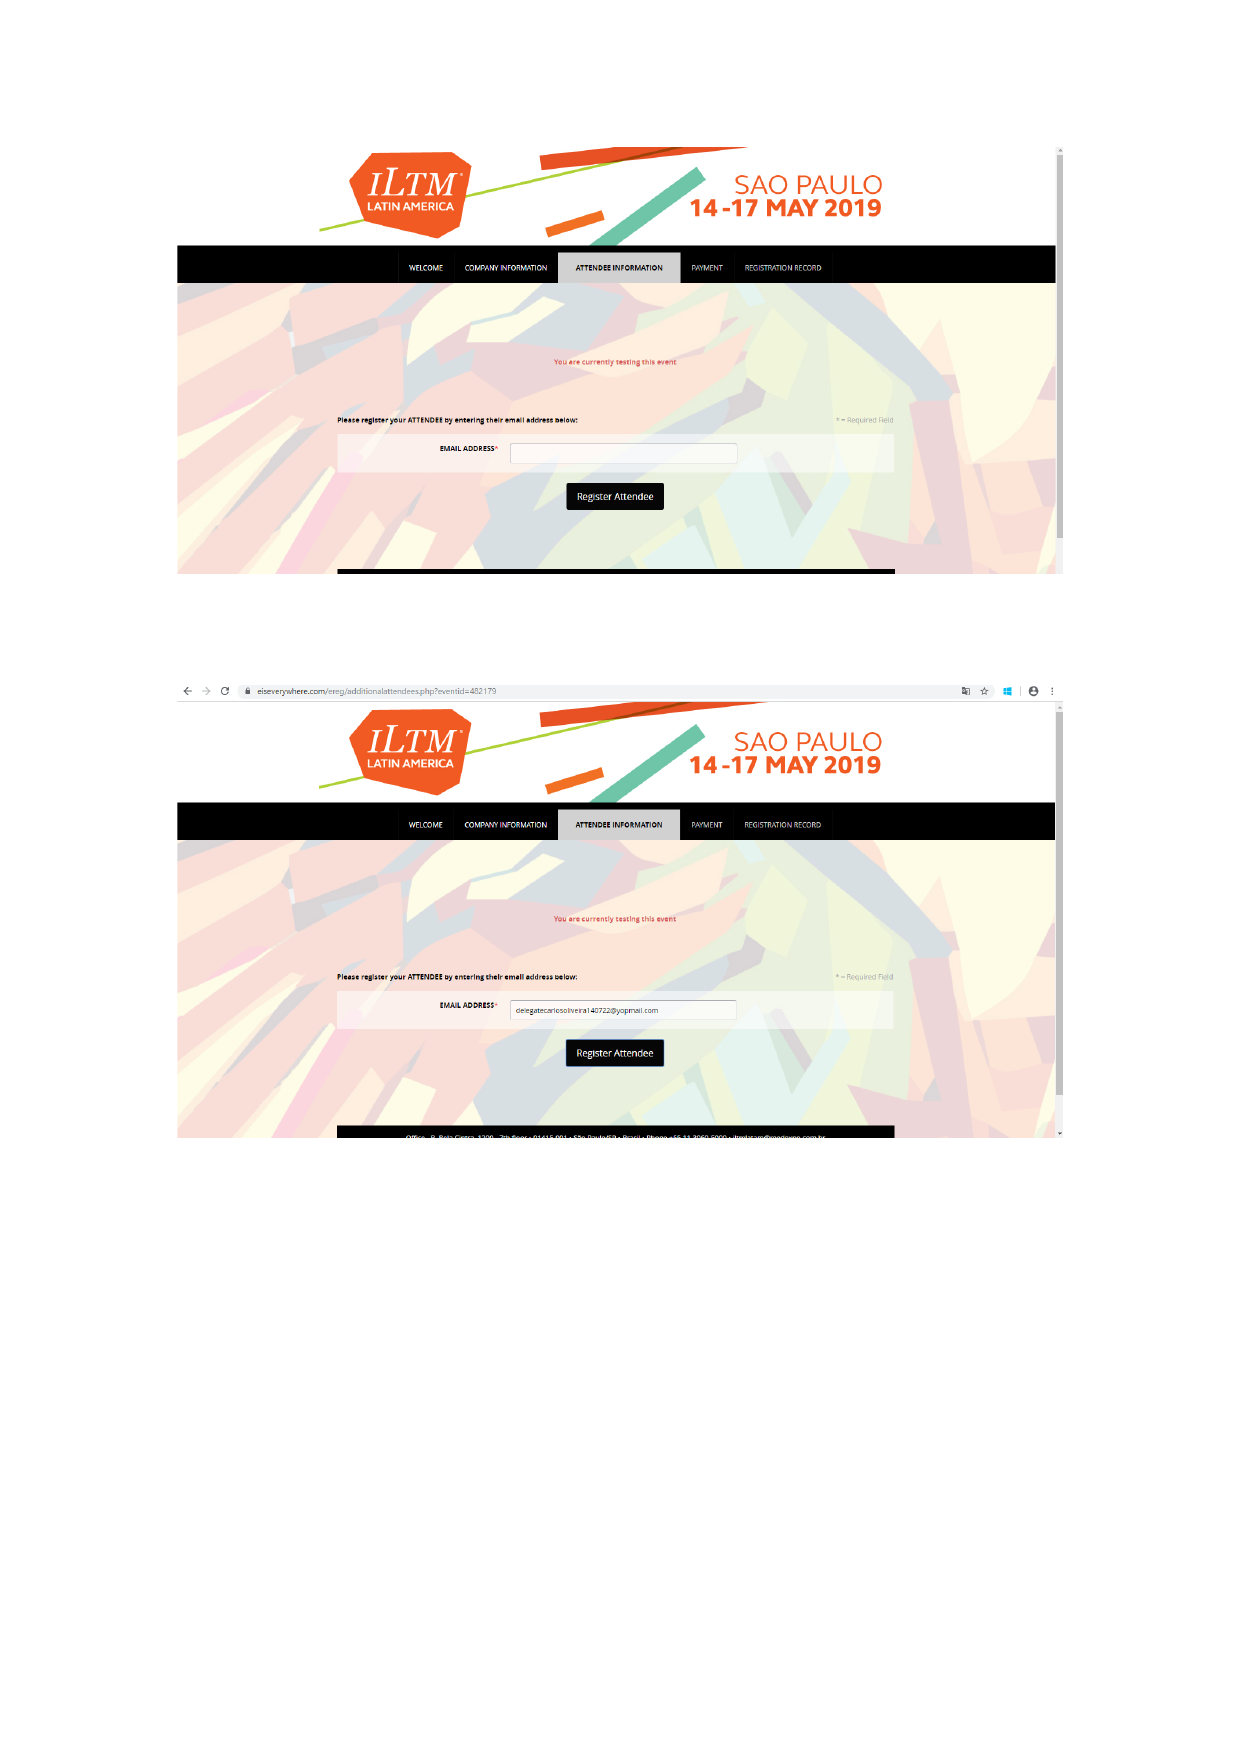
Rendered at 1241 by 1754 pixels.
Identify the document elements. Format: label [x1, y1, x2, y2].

picture [177, 685, 1063, 1138]
picture [177, 147, 1063, 574]
